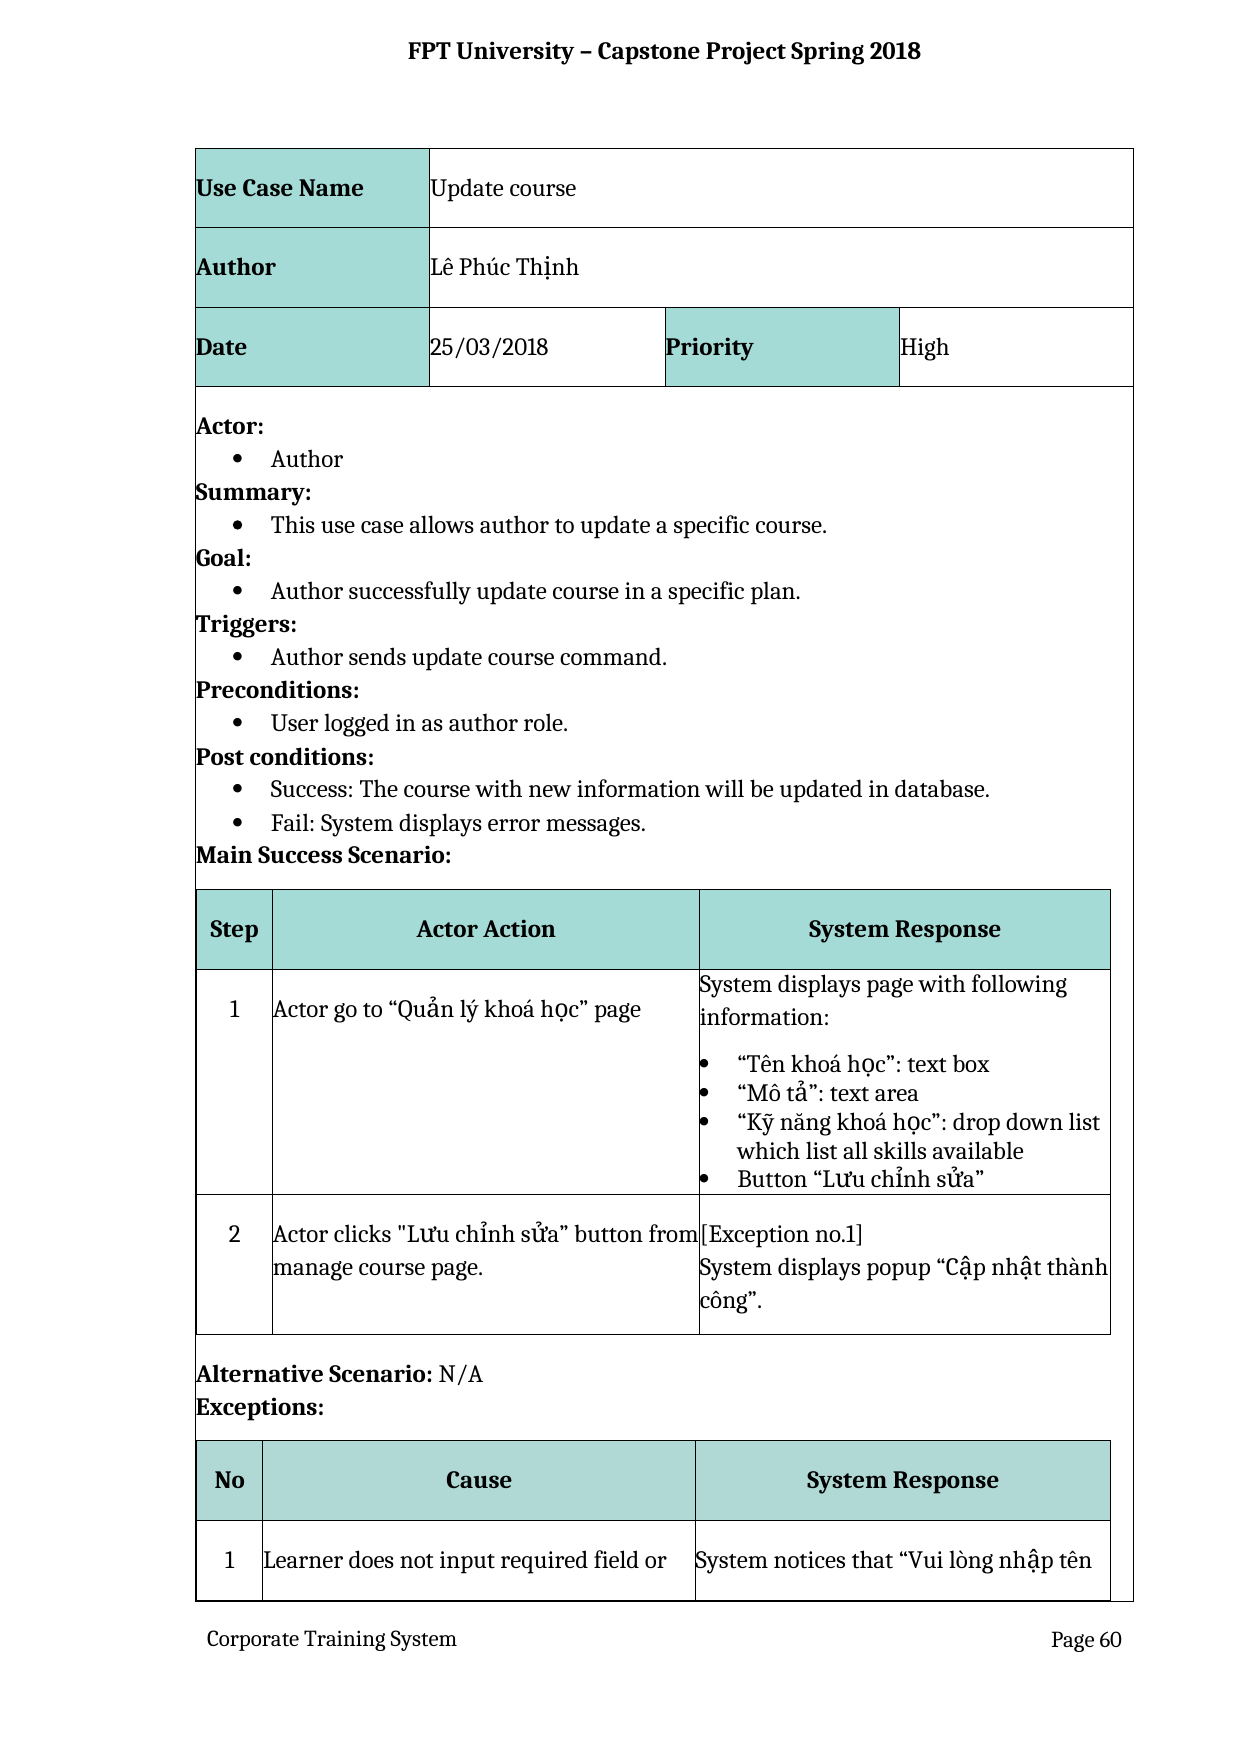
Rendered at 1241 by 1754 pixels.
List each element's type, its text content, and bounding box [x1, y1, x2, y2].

table_cell Author [196, 228, 429, 307]
table_cell Update course [430, 149, 1133, 227]
table_cell Lê Phúc Thịnh [430, 228, 1133, 307]
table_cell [196, 387, 1133, 1601]
table_cell 25/03/2018 [430, 308, 665, 386]
table_cell High [900, 308, 1133, 386]
table_cell Use Case Name [196, 149, 429, 227]
table_cell Date [196, 308, 429, 386]
table_cell Priority [666, 308, 899, 386]
